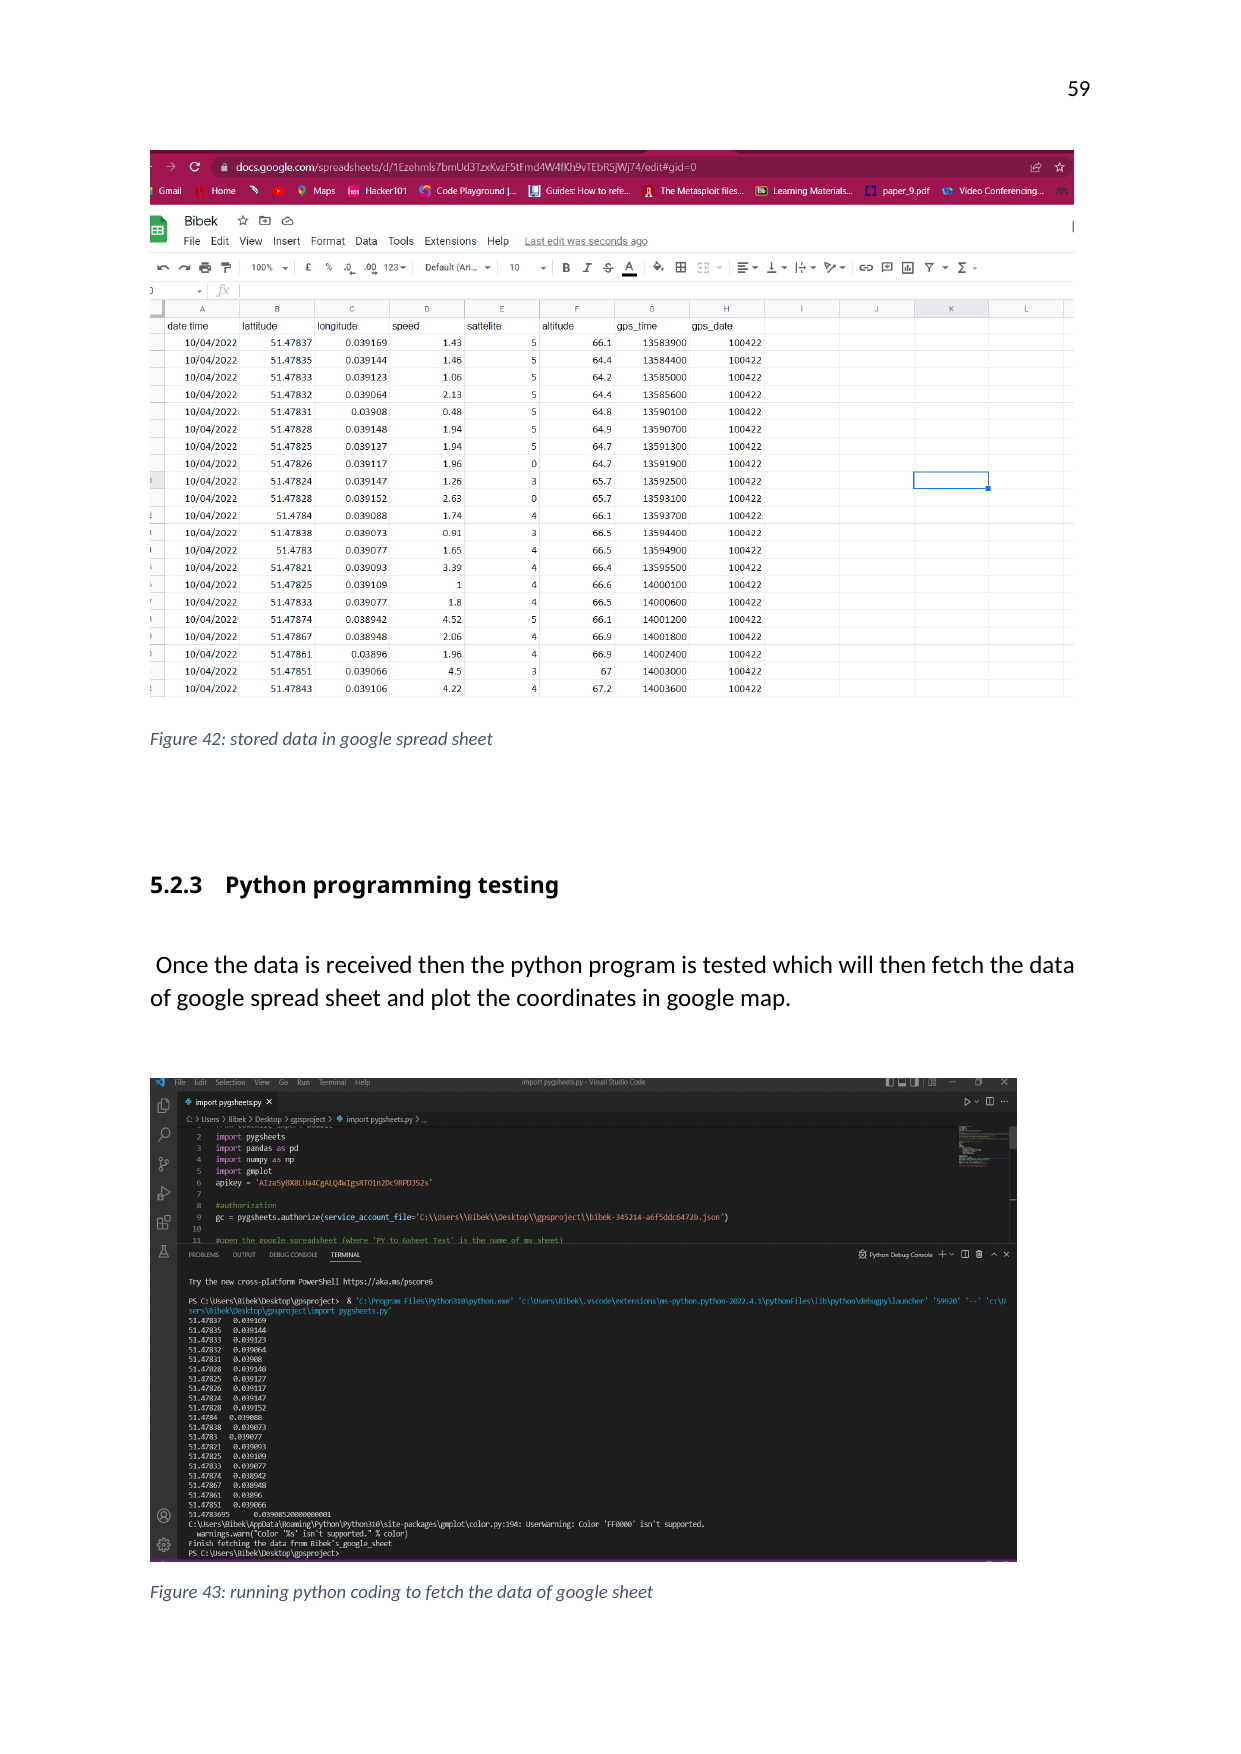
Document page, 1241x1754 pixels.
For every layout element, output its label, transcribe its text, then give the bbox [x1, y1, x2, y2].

text Figure 42: stored data in google spread sheet [150, 727, 1090, 750]
text Once the data is received then the python program is tested which will then fetch the data of google spread sheet and plot the coordinates in google map. [150, 949, 1090, 1013]
text Figure 43: running python coding to fetch the data of google sheet [150, 1580, 1090, 1603]
picture [150, 150, 1074, 697]
picture [150, 1078, 1017, 1562]
subtitle Python programming testing [150, 869, 1090, 900]
